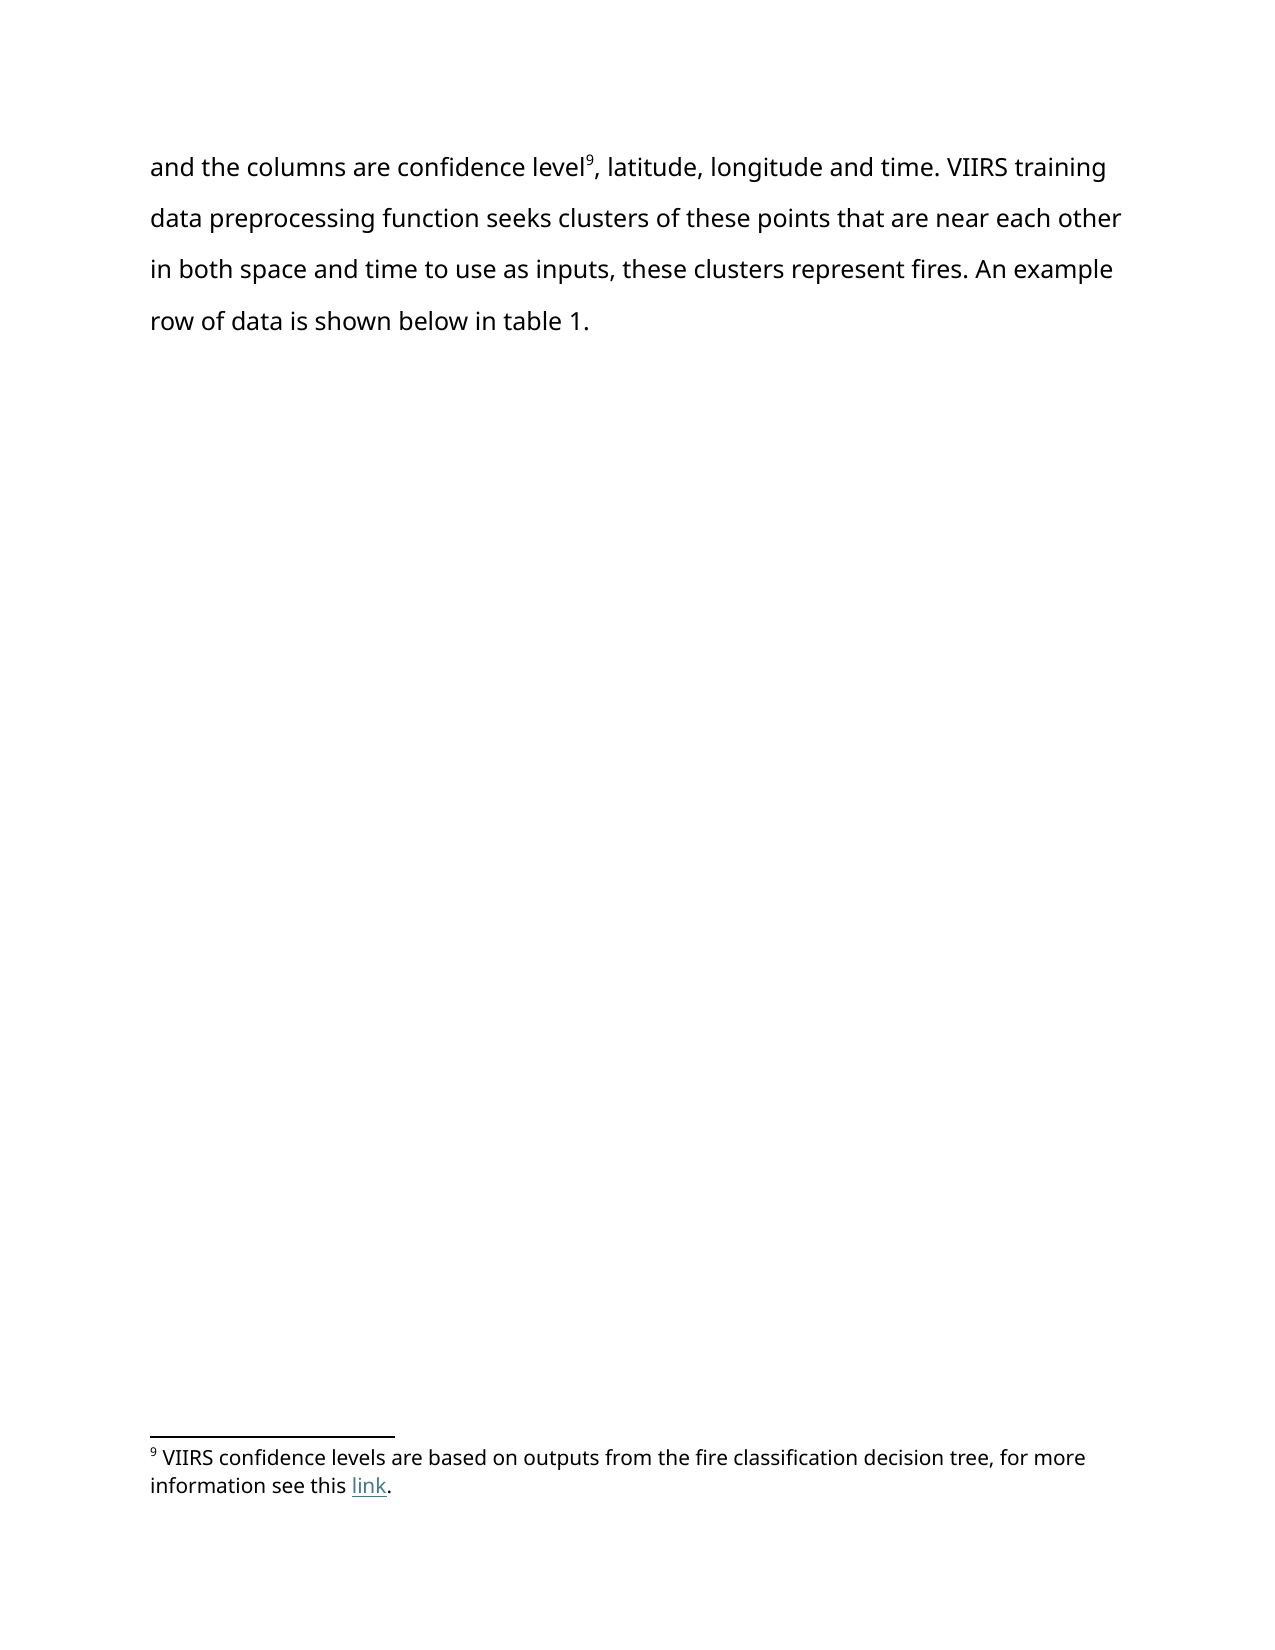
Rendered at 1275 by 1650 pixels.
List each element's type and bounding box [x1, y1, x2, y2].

text [150, 150, 1125, 337]
